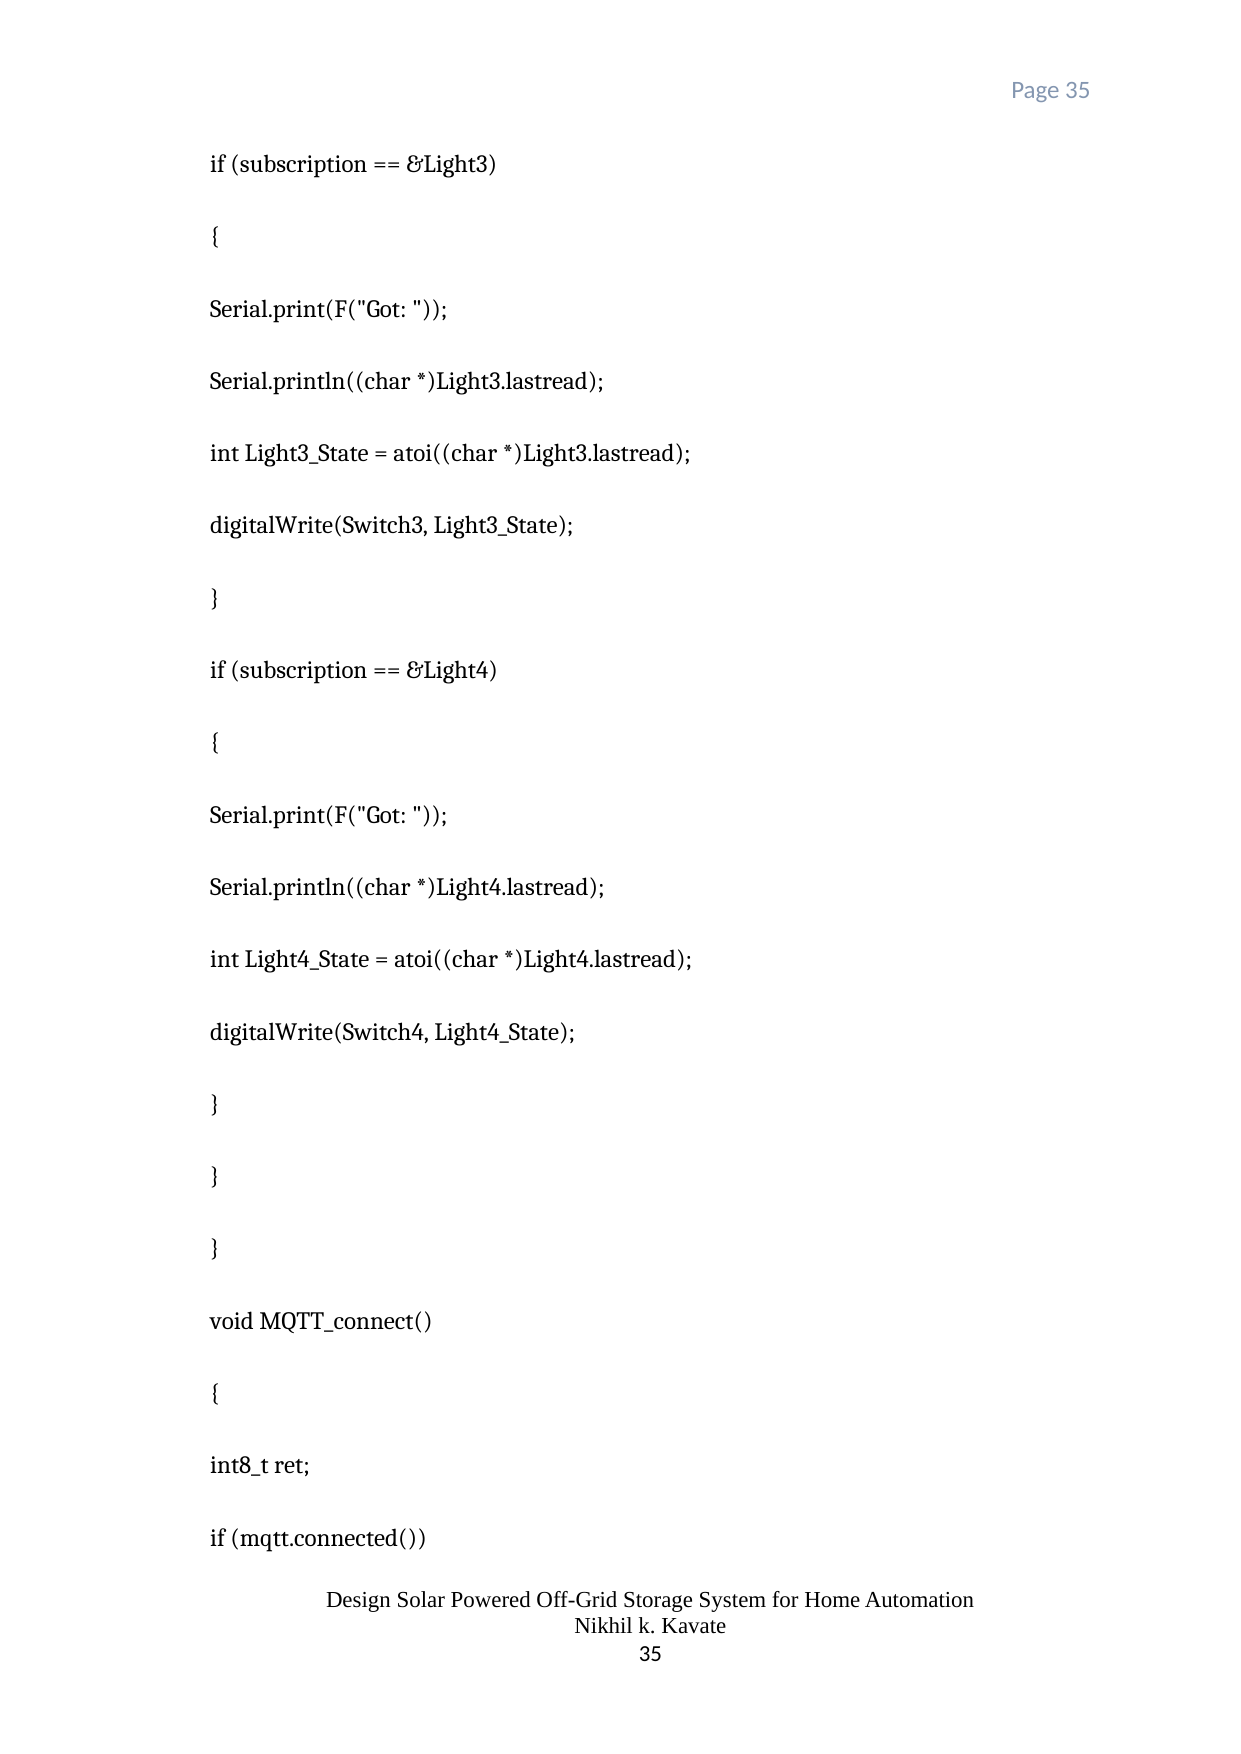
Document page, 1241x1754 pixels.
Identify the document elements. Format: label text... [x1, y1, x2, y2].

text int Light3_State = atoi((char *)Light3.lastread); [210, 511, 1090, 540]
text void MQTT_connect() [210, 1379, 1090, 1408]
text } [210, 1307, 1090, 1335]
text { [210, 801, 1090, 829]
text } [210, 656, 1090, 685]
text } [210, 150, 1090, 179]
text if (subscription == &Light3) [210, 222, 1090, 251]
text int8_t ret; [210, 1523, 1090, 1552]
text digitalWrite(Switch3, Light3_State); [210, 584, 1090, 612]
text Serial.println((char *)Light3.lastread); [210, 439, 1090, 468]
text } [210, 1234, 1090, 1263]
text { [210, 294, 1090, 323]
text digitalWrite(Switch4, Light4_State); [210, 1090, 1090, 1118]
text Serial.println((char *)Light4.lastread); [210, 945, 1090, 974]
text int Light4_State = atoi((char *)Light4.lastread); [210, 1017, 1090, 1046]
text { [210, 1451, 1090, 1480]
text if (subscription == &Light4) [210, 728, 1090, 757]
text } [210, 1162, 1090, 1191]
text Serial.print(F("Got: ")); [210, 873, 1090, 902]
text Serial.print(F("Got: ")); [210, 367, 1090, 396]
